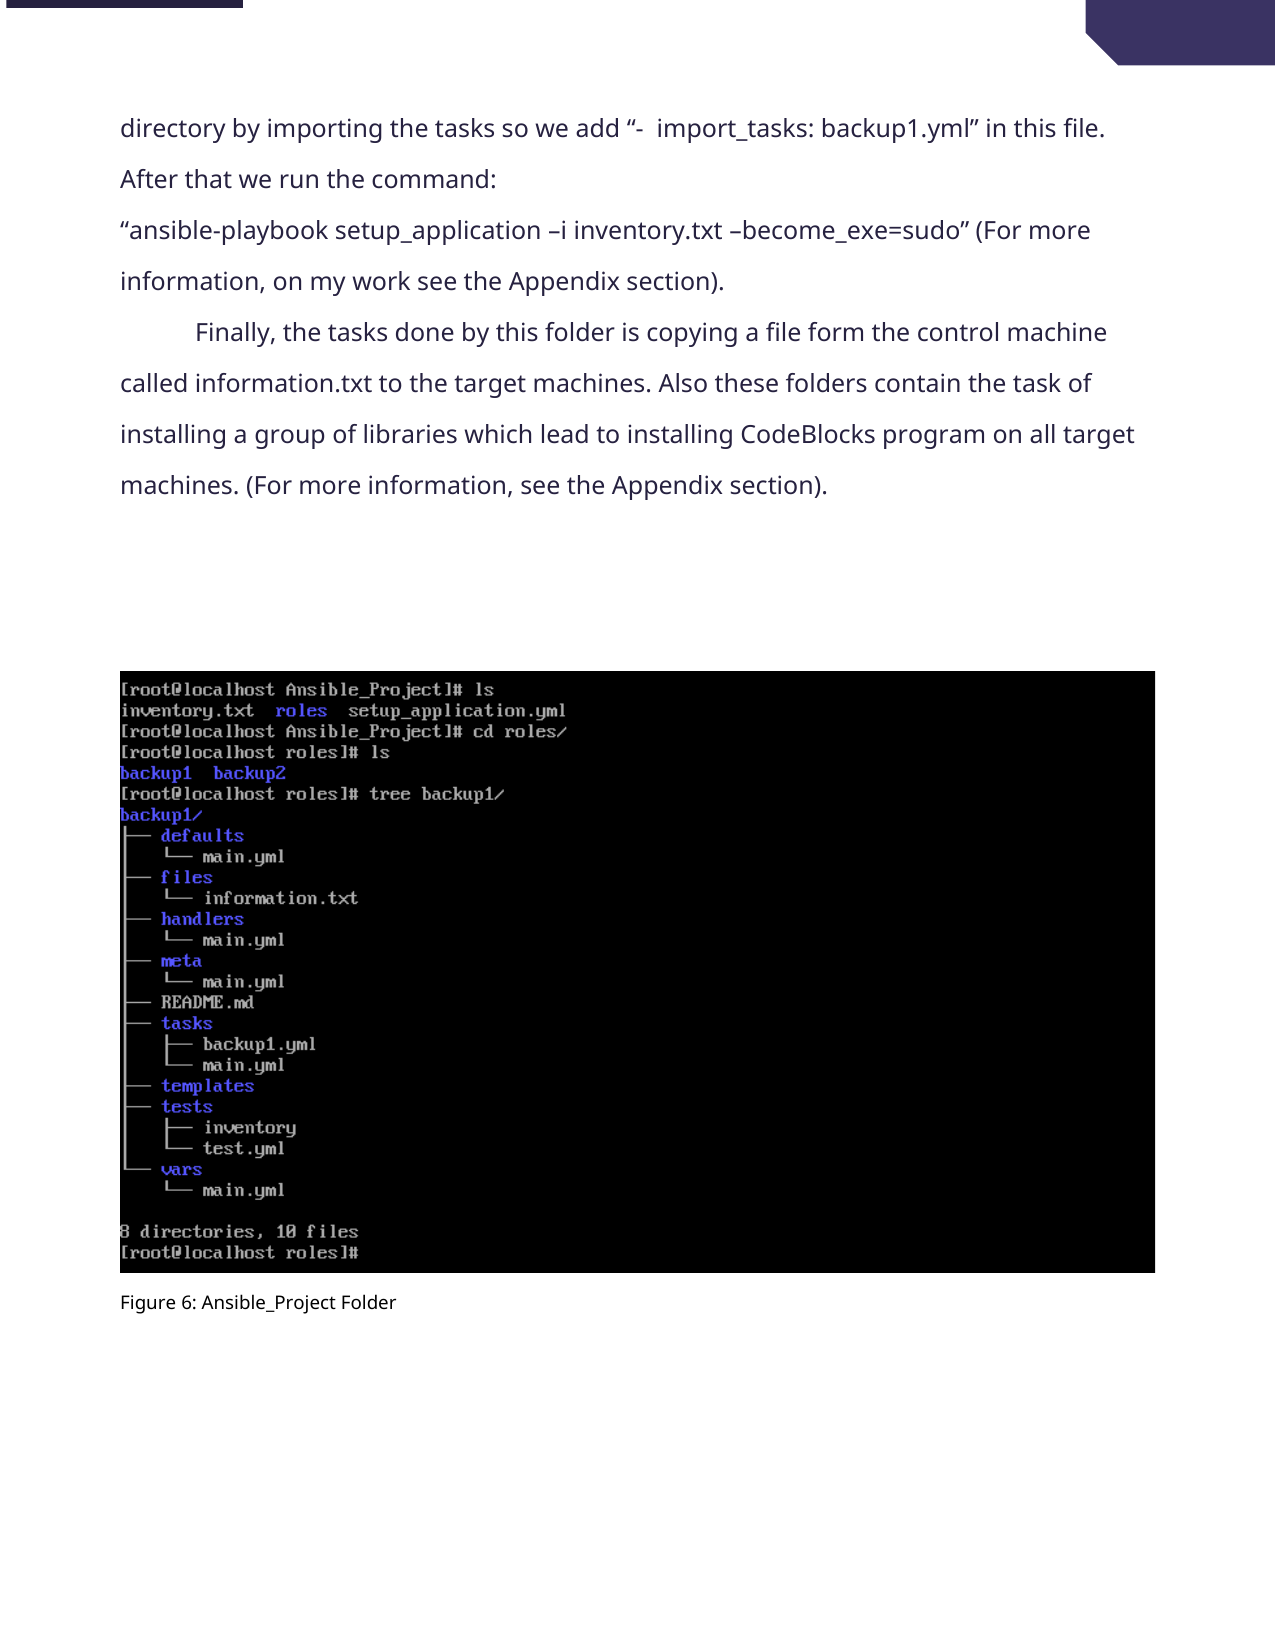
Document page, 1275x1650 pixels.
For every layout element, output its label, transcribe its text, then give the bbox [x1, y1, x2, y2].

text Finally, the tasks done by this folder is copying a file form the control machine called information.txt to the target machines. Also these folders contain the task of installing a group of libraries which lead to installing CodeBlocks program on all target machines. (For more information, see the Appendix section). [120, 314, 1155, 502]
text “ansible-playbook setup_application –i inventory.txt –become_exe=sudo” (For more information, on my work see the Appendix section). [120, 212, 1155, 298]
picture [120, 671, 1155, 1273]
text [120, 110, 1155, 196]
text Figure 6: Ansible_Project Folder [120, 1289, 1155, 1315]
